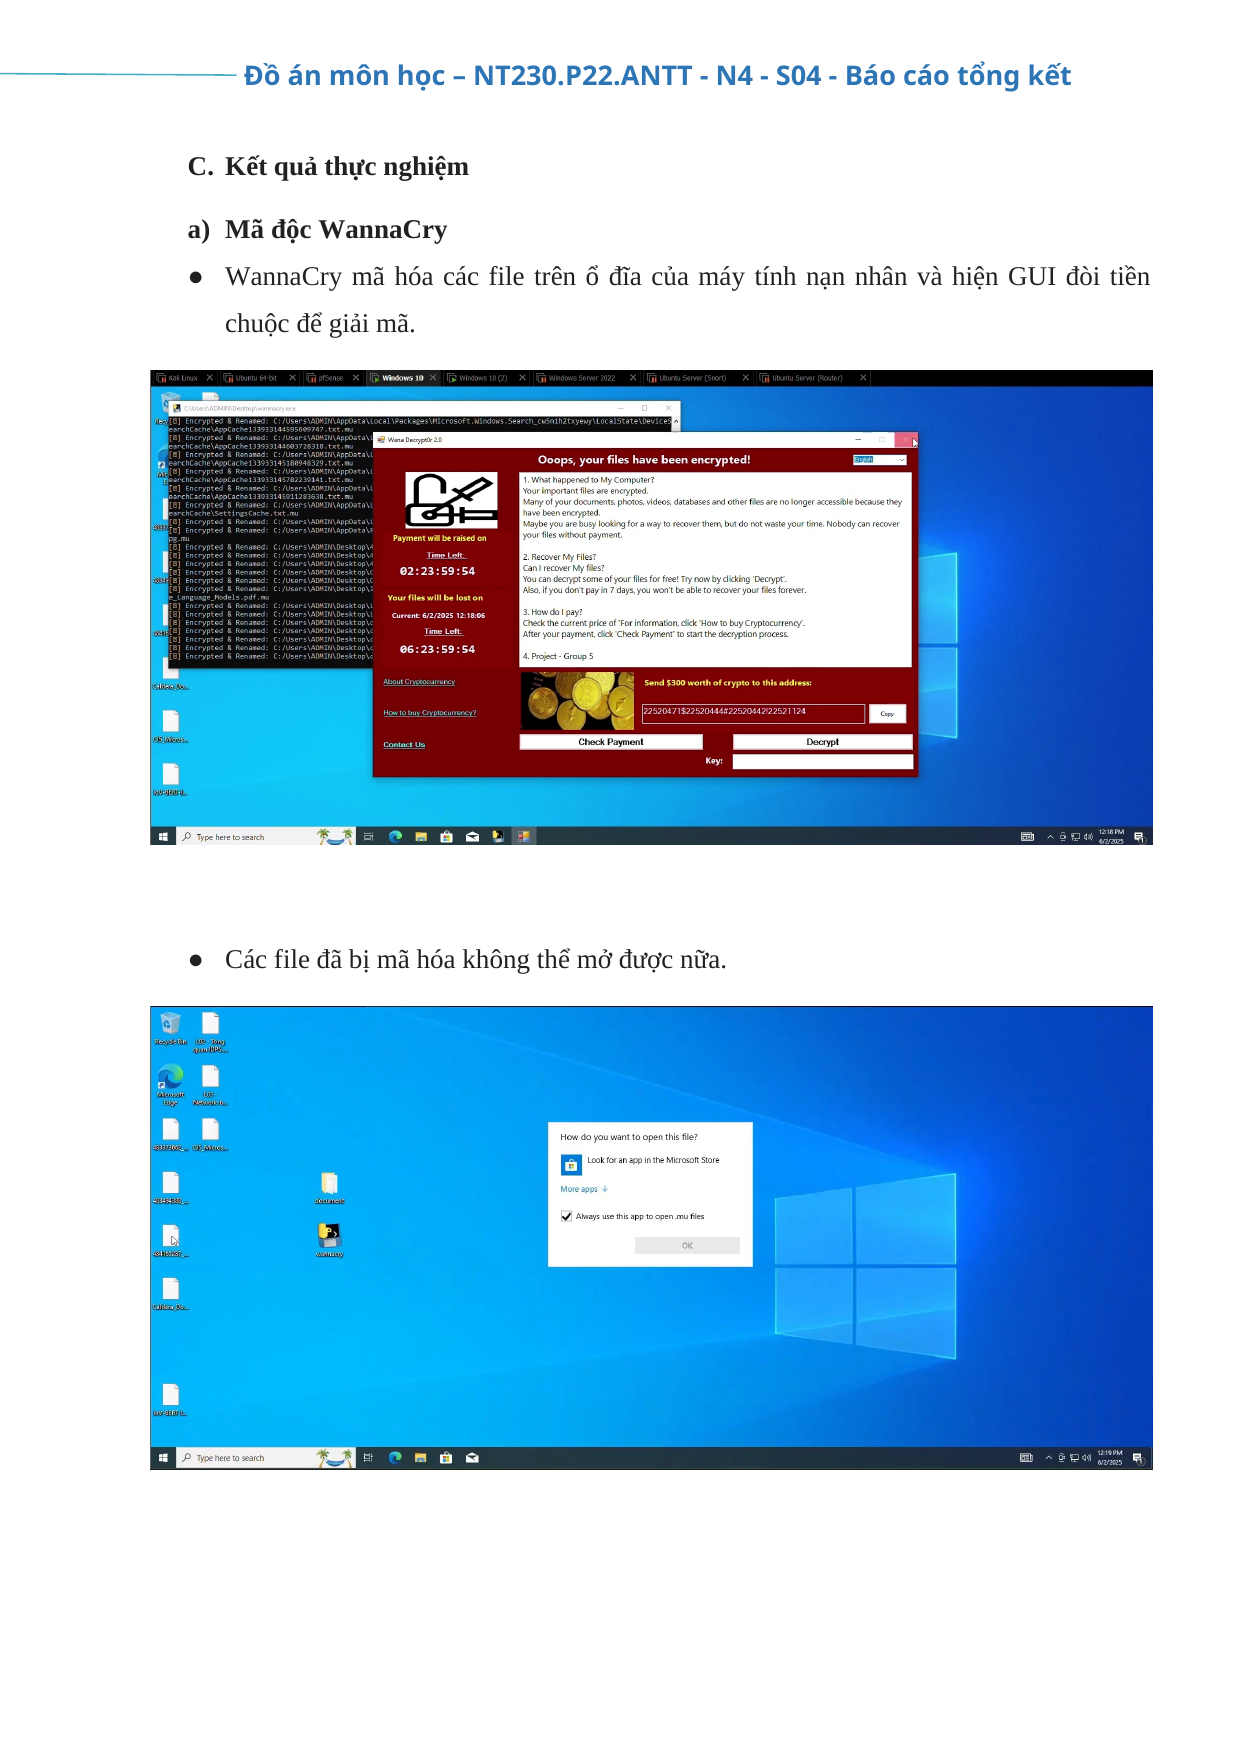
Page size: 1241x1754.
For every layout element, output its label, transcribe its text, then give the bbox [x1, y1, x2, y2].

picture [150, 370, 1153, 845]
list WannaCry mã hóa các file trên ổ đĩa của máy tính nạn nhân và hiện GUI đòi tiền chuộc để giải mã. [187, 260, 1153, 338]
list Các file đã bị mã hóa không thể mở được nữa. [187, 943, 1153, 974]
subtitle Mã độc WannaCry [187, 213, 1153, 244]
picture [150, 1006, 1153, 1470]
subtitle Kết quả thực nghiệm [187, 150, 1153, 181]
